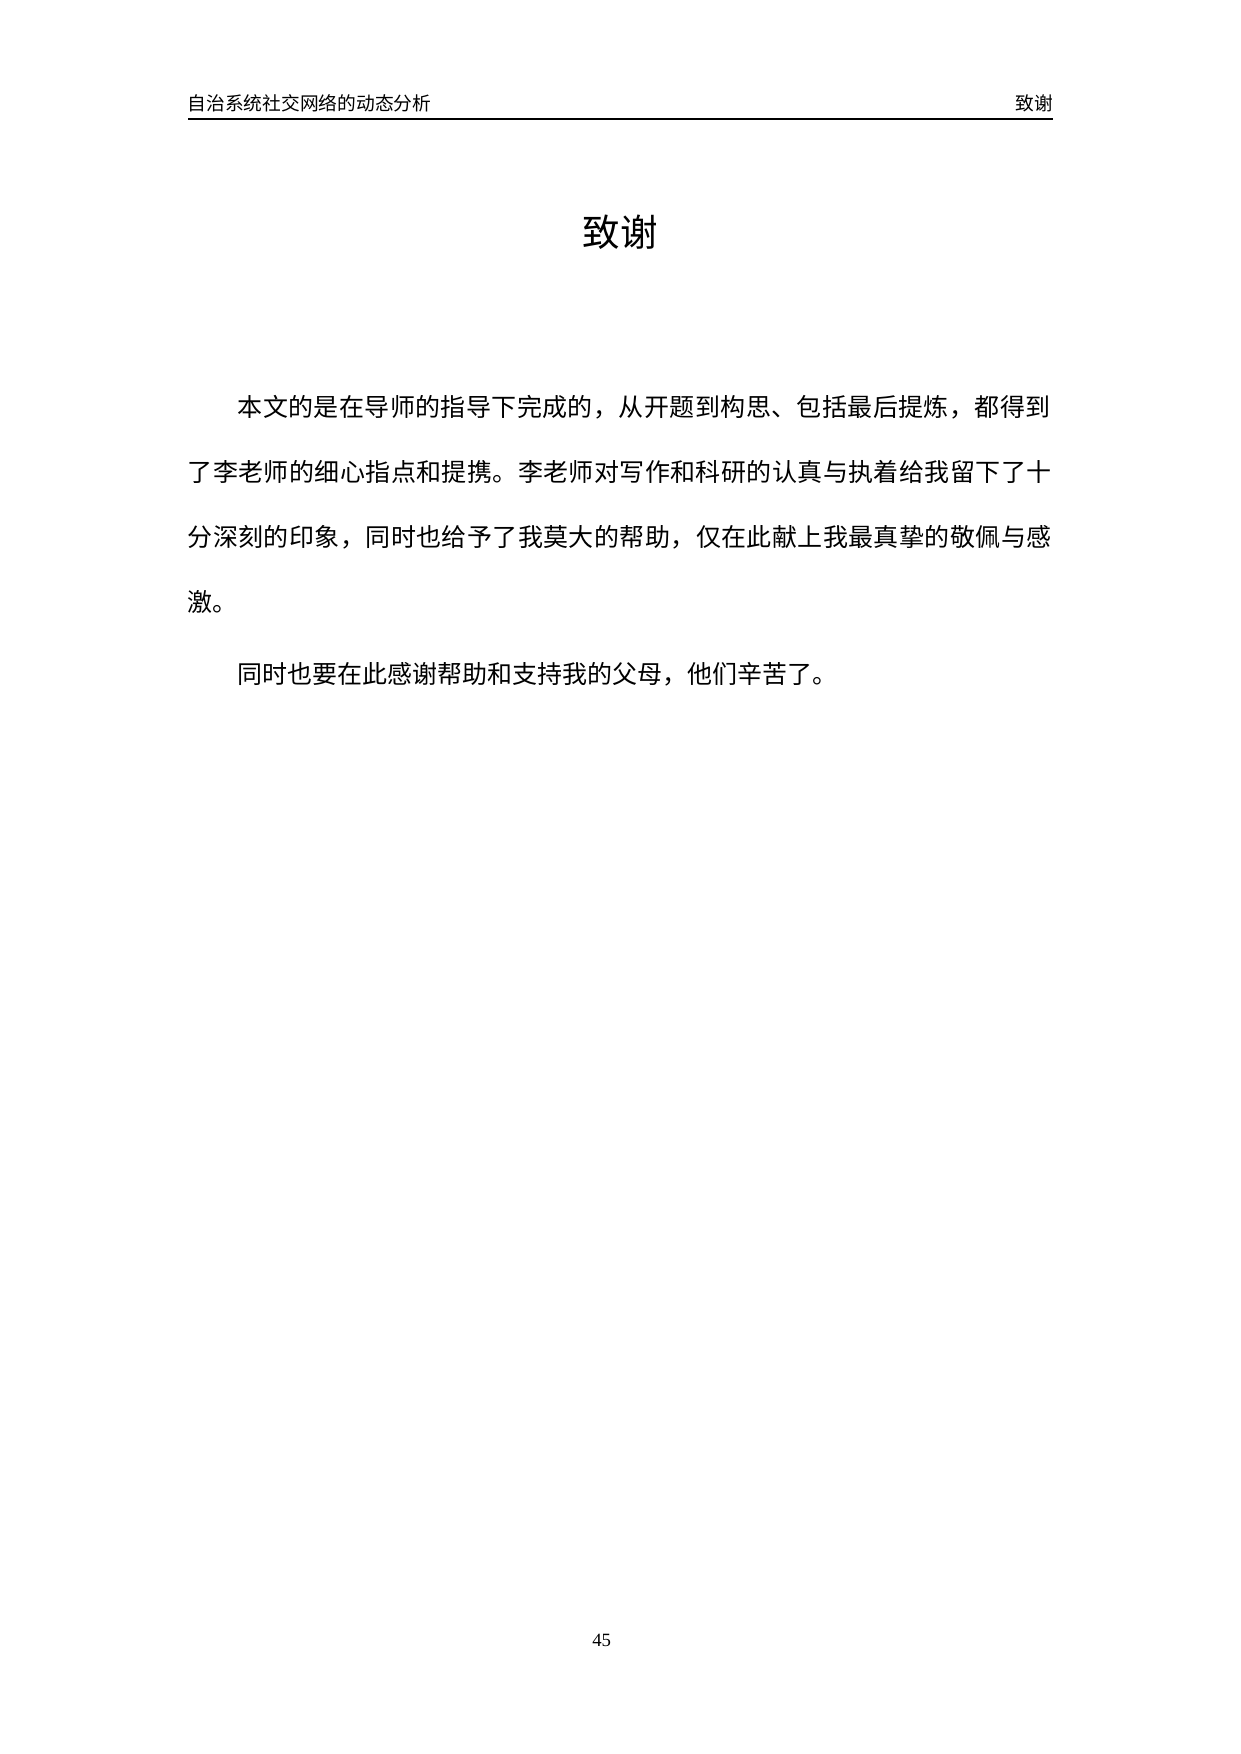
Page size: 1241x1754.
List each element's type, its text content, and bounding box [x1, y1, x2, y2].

subtitle 致谢 [187, 197, 1053, 262]
text 同时也要在此感谢帮助和支持我的父母，他们辛苦了。 [187, 640, 1053, 705]
text 本文的是在导师的指导下完成的，从开题到构思、包括最后提炼，都得到了李老师的细心指点和提携。李老师对写作和科研的认真与执着给我留下了十分深刻的印象，同时也给予了我莫大的帮助，仅在此献上我最真挚的敬佩与感激。 [187, 373, 1053, 633]
